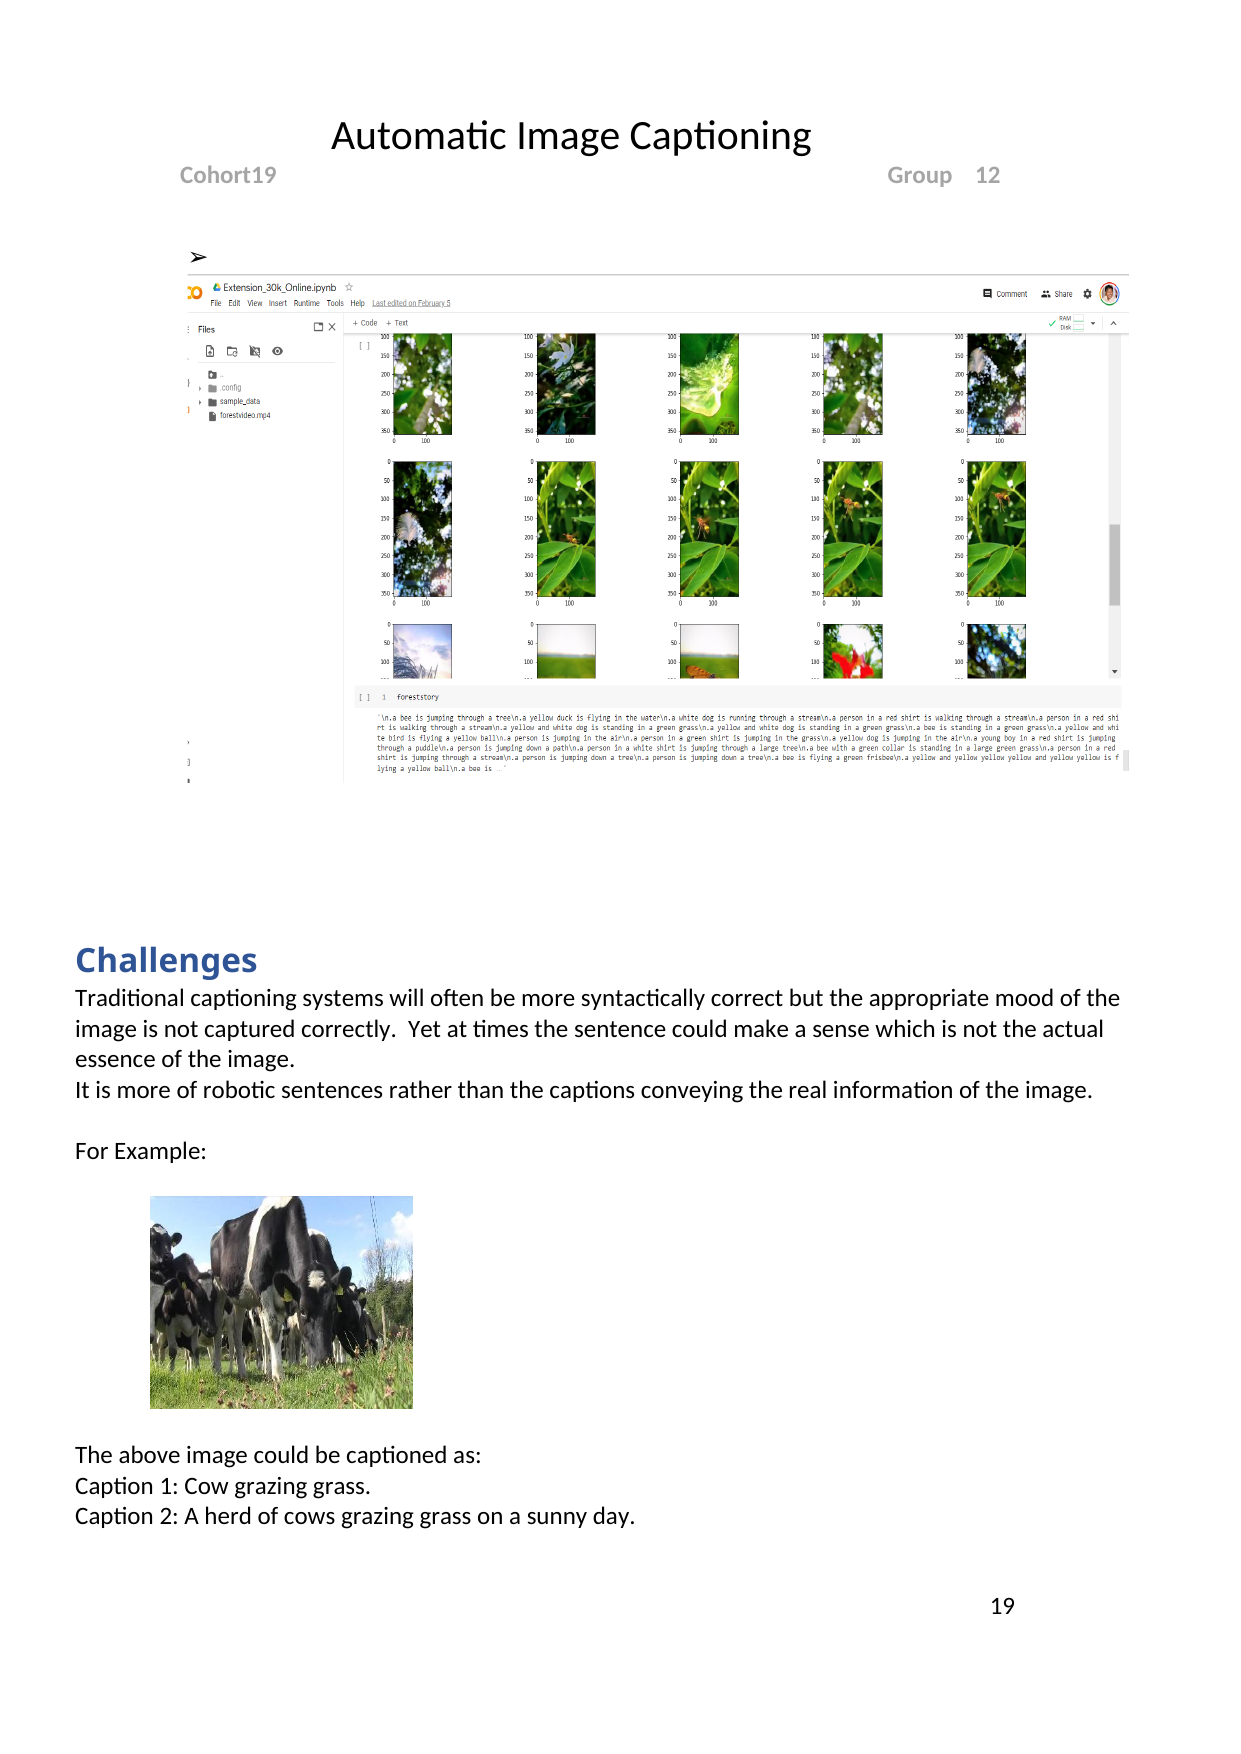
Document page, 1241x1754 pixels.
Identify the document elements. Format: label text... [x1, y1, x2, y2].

subtitle Challenges [75, 937, 1165, 982]
picture [150, 1196, 413, 1409]
text It is more of robotic sentences rather than the captions conveying the real information of the image. [75, 1074, 1165, 1104]
text For Example: [75, 1135, 1165, 1166]
text The above image could be captioned as: [75, 1439, 1165, 1470]
text Traditional captioning systems will often be more syntactically correct but the appropriate mood of the image is not captured correctly. Yet at times the sentence could make a sense which is not the actual essence of the image. [75, 982, 1165, 1074]
text Caption 1: Cow grazing grass. [75, 1470, 1165, 1500]
text Caption 2: A herd of cows grazing grass on a sunny day. [75, 1500, 1165, 1531]
picture [187, 271, 1129, 783]
